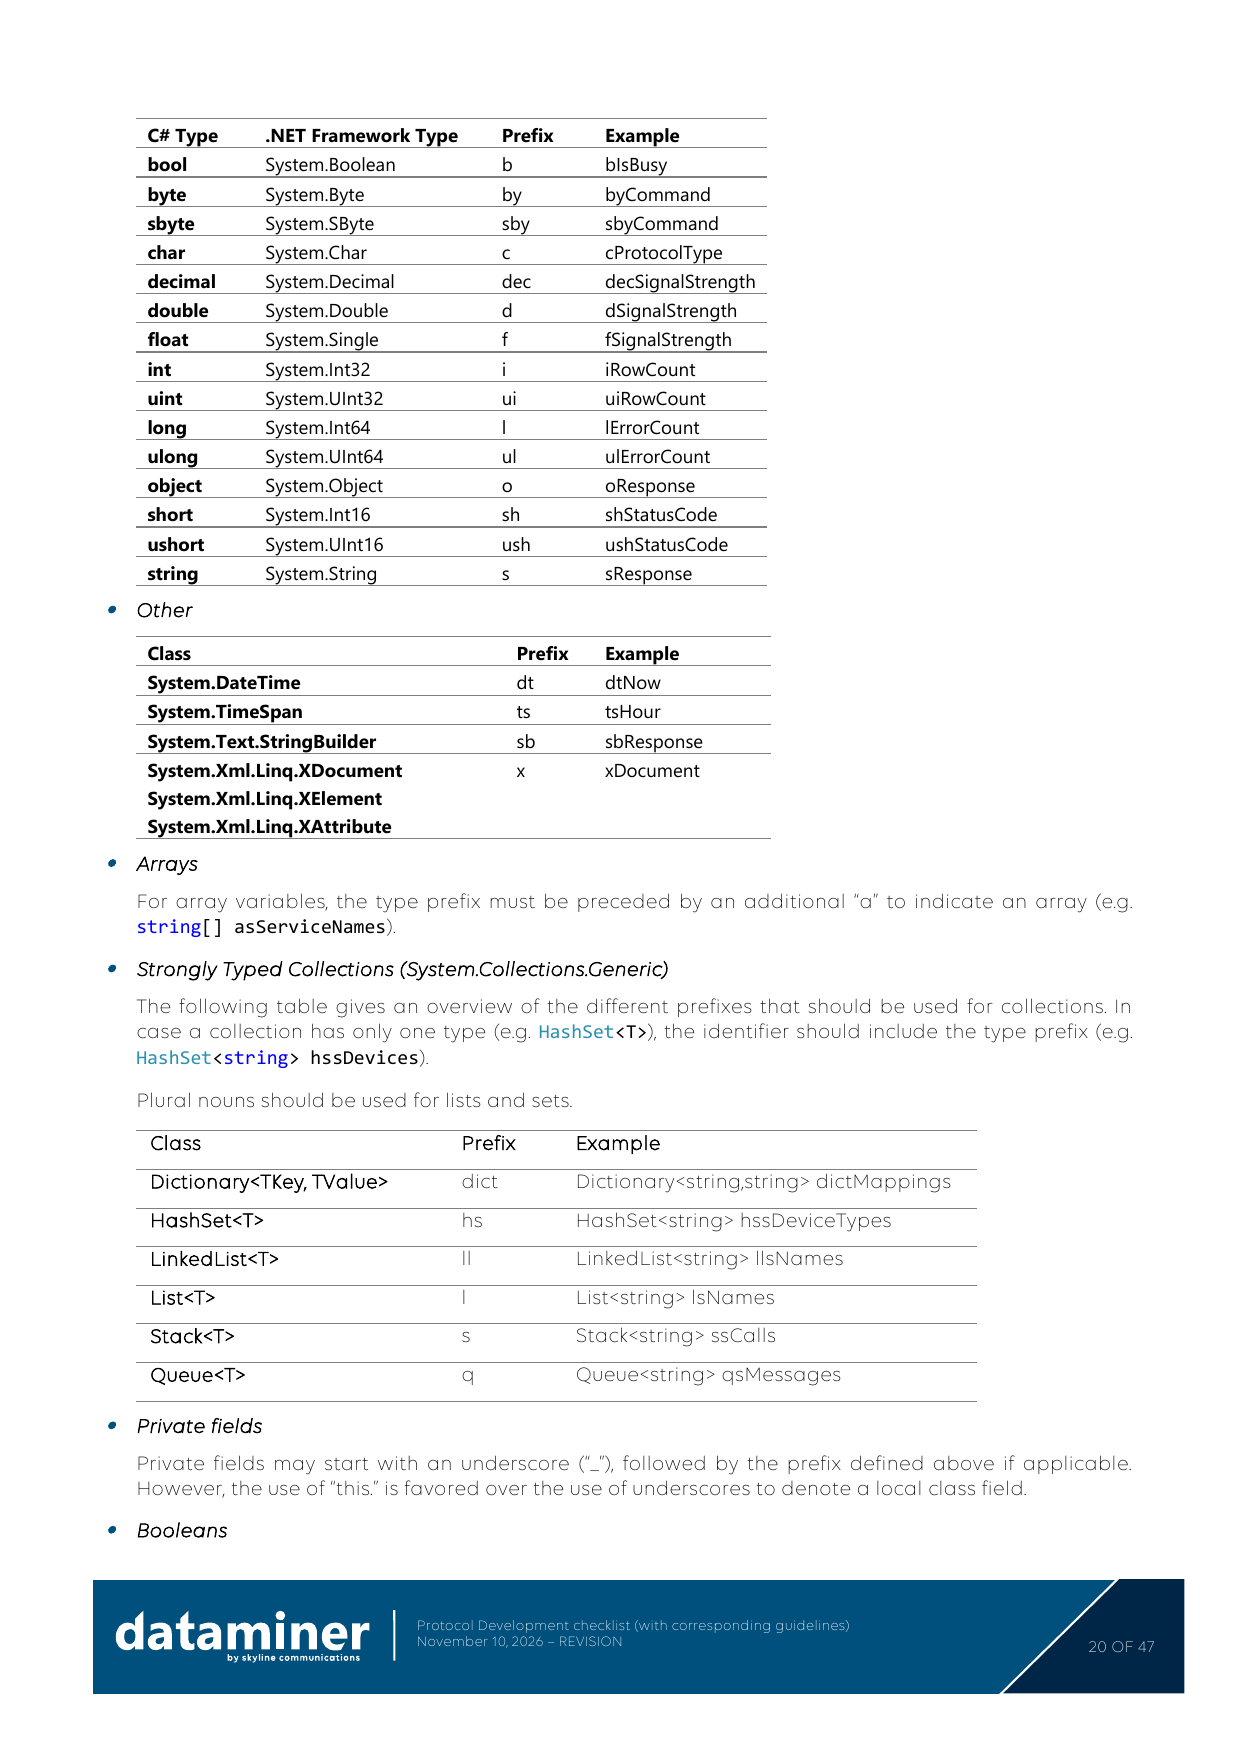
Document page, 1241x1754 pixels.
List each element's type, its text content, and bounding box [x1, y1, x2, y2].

table_cell f [490, 323, 594, 351]
table_cell uiRowCount [594, 382, 767, 410]
table_cell s [446, 1324, 564, 1362]
table_cell dec [490, 265, 594, 293]
table_cell d [490, 294, 594, 322]
table_cell b [490, 148, 594, 176]
table_cell System.Double [254, 294, 490, 322]
table_cell sb [505, 725, 593, 753]
table_cell l [490, 411, 594, 439]
table_cell ui [490, 382, 594, 410]
table_cell shStatusCode [594, 498, 767, 526]
table_cell dt [505, 666, 593, 694]
table_cell x [505, 754, 593, 838]
table_cell sby [490, 207, 594, 235]
table_cell System.UInt64 [254, 440, 490, 468]
table_cell System.Byte [254, 178, 490, 206]
table_cell decSignalStrength [594, 265, 767, 293]
table_header Prefix [490, 119, 594, 147]
table_cell short [136, 498, 254, 526]
table_cell byCommand [594, 178, 767, 206]
table_cell oResponse [594, 469, 767, 497]
table_cell sh [490, 498, 594, 526]
table_cell LinkedList<string> llsNames [564, 1247, 977, 1285]
table_header Class [136, 637, 505, 665]
table_cell sResponse [594, 557, 767, 585]
table_cell ushStatusCode [594, 528, 767, 556]
table_cell System.Int32 [254, 353, 490, 381]
table_cell List<T> [136, 1286, 446, 1323]
table_cell sbyCommand [594, 207, 767, 235]
table_cell System.Xml.Linq.XDocument System.Xml.Linq.XElement System.Xml.Linq.XAttribute [136, 754, 505, 838]
table_cell byte [136, 178, 254, 206]
table_cell LinkedList<T> [136, 1247, 446, 1285]
table_header Example [564, 1131, 977, 1169]
table_cell sbResponse [594, 725, 771, 753]
list Strongly Typed Collections (System.Collections.Generic) [106, 957, 1134, 980]
table_cell System.Boolean [254, 148, 490, 176]
table_cell System.UInt32 [254, 382, 490, 410]
table_header Example [594, 637, 771, 665]
table_cell System.TimeSpan [136, 696, 505, 724]
list Private fields [106, 1414, 1134, 1437]
table_cell List<string> lsNames [564, 1286, 977, 1323]
table_cell System.Decimal [254, 265, 490, 293]
table_cell System.String [254, 557, 490, 585]
table_cell o [490, 469, 594, 497]
table_header Prefix [505, 637, 593, 665]
table_header Example [594, 119, 767, 147]
table_cell int [136, 353, 254, 381]
table_cell xDocument [594, 754, 771, 838]
table_cell cProtocolType [594, 236, 767, 264]
table_cell dSignalStrength [594, 294, 767, 322]
table_cell Dictionary<TKey, TValue> [136, 1170, 446, 1207]
table_cell hs [446, 1209, 564, 1246]
table_header Class [136, 1131, 446, 1169]
table_cell by [490, 178, 594, 206]
table_cell object [136, 469, 254, 497]
text Plural nouns should be used for lists and sets. [136, 1088, 1134, 1111]
table_cell lErrorCount [594, 411, 767, 439]
table_cell System.DateTime [136, 666, 505, 694]
table_cell float [136, 323, 254, 351]
table_cell System.Text.StringBuilder [136, 725, 505, 753]
table_cell Queue<T> [136, 1363, 446, 1401]
table_cell bool [136, 148, 254, 176]
table_cell s [490, 557, 594, 585]
table_header C# Type [136, 119, 254, 147]
table_cell System.Int16 [254, 498, 490, 526]
table_cell System.SByte [254, 207, 490, 235]
table_cell dtNow [594, 666, 771, 694]
table_cell q [446, 1363, 564, 1401]
list Other [106, 598, 1134, 621]
table_cell System.Int64 [254, 411, 490, 439]
table_cell char [136, 236, 254, 264]
table_cell decimal [136, 265, 254, 293]
table_cell ul [490, 440, 594, 468]
table_cell ulong [136, 440, 254, 468]
table_cell uint [136, 382, 254, 410]
table_cell System.Object [254, 469, 490, 497]
table_cell double [136, 294, 254, 322]
table_cell System.Single [254, 323, 490, 351]
table_cell i [490, 353, 594, 381]
text Private fields may start with an underscore (“_”), followed by the prefix defined above if applicable. However, the use of “this.” is favored over the use of underscores to denote a local class field. [136, 1452, 1134, 1499]
table_cell ushort [136, 528, 254, 556]
text For array variables, the type prefix must be preceded by an additional “a” to indicate an array (e.g. string[] asServiceNames). [136, 889, 1134, 938]
table_cell string [136, 557, 254, 585]
table_cell bIsBusy [594, 148, 767, 176]
table_cell HashSet<string> hssDeviceTypes [564, 1209, 977, 1246]
table_cell sbyte [136, 207, 254, 235]
table_cell Dictionary<string,string> dictMappings [564, 1170, 977, 1207]
table_cell dict [446, 1170, 564, 1207]
table_cell l [446, 1286, 564, 1323]
table_header Prefix [446, 1131, 564, 1169]
table_cell tsHour [594, 696, 771, 724]
table_cell Stack<string> ssCalls [564, 1324, 977, 1362]
table_cell ush [490, 528, 594, 556]
table_cell ts [505, 696, 593, 724]
table_header .NET Framework Type [254, 119, 490, 147]
table_cell iRowCount [594, 353, 767, 381]
table_cell long [136, 411, 254, 439]
table_cell ll [446, 1247, 564, 1285]
table_cell System.UInt16 [254, 528, 490, 556]
table_cell System.Char [254, 236, 490, 264]
table_cell ulErrorCount [594, 440, 767, 468]
table_cell Queue<string> qsMessages [564, 1363, 977, 1401]
table_cell fSignalStrength [594, 323, 767, 351]
text The following table gives an overview of the different prefixes that should be used for collections. In case a collection has only one type (e.g. HashSet<T>), the identifier should include the type prefix (e.g. HashSet<string> hssDevices). [136, 995, 1134, 1069]
table_cell c [490, 236, 594, 264]
table_cell HashSet<T> [136, 1209, 446, 1246]
list Booleans [106, 1518, 1134, 1541]
list Arrays [106, 852, 1134, 875]
table_cell Stack<T> [136, 1324, 446, 1362]
